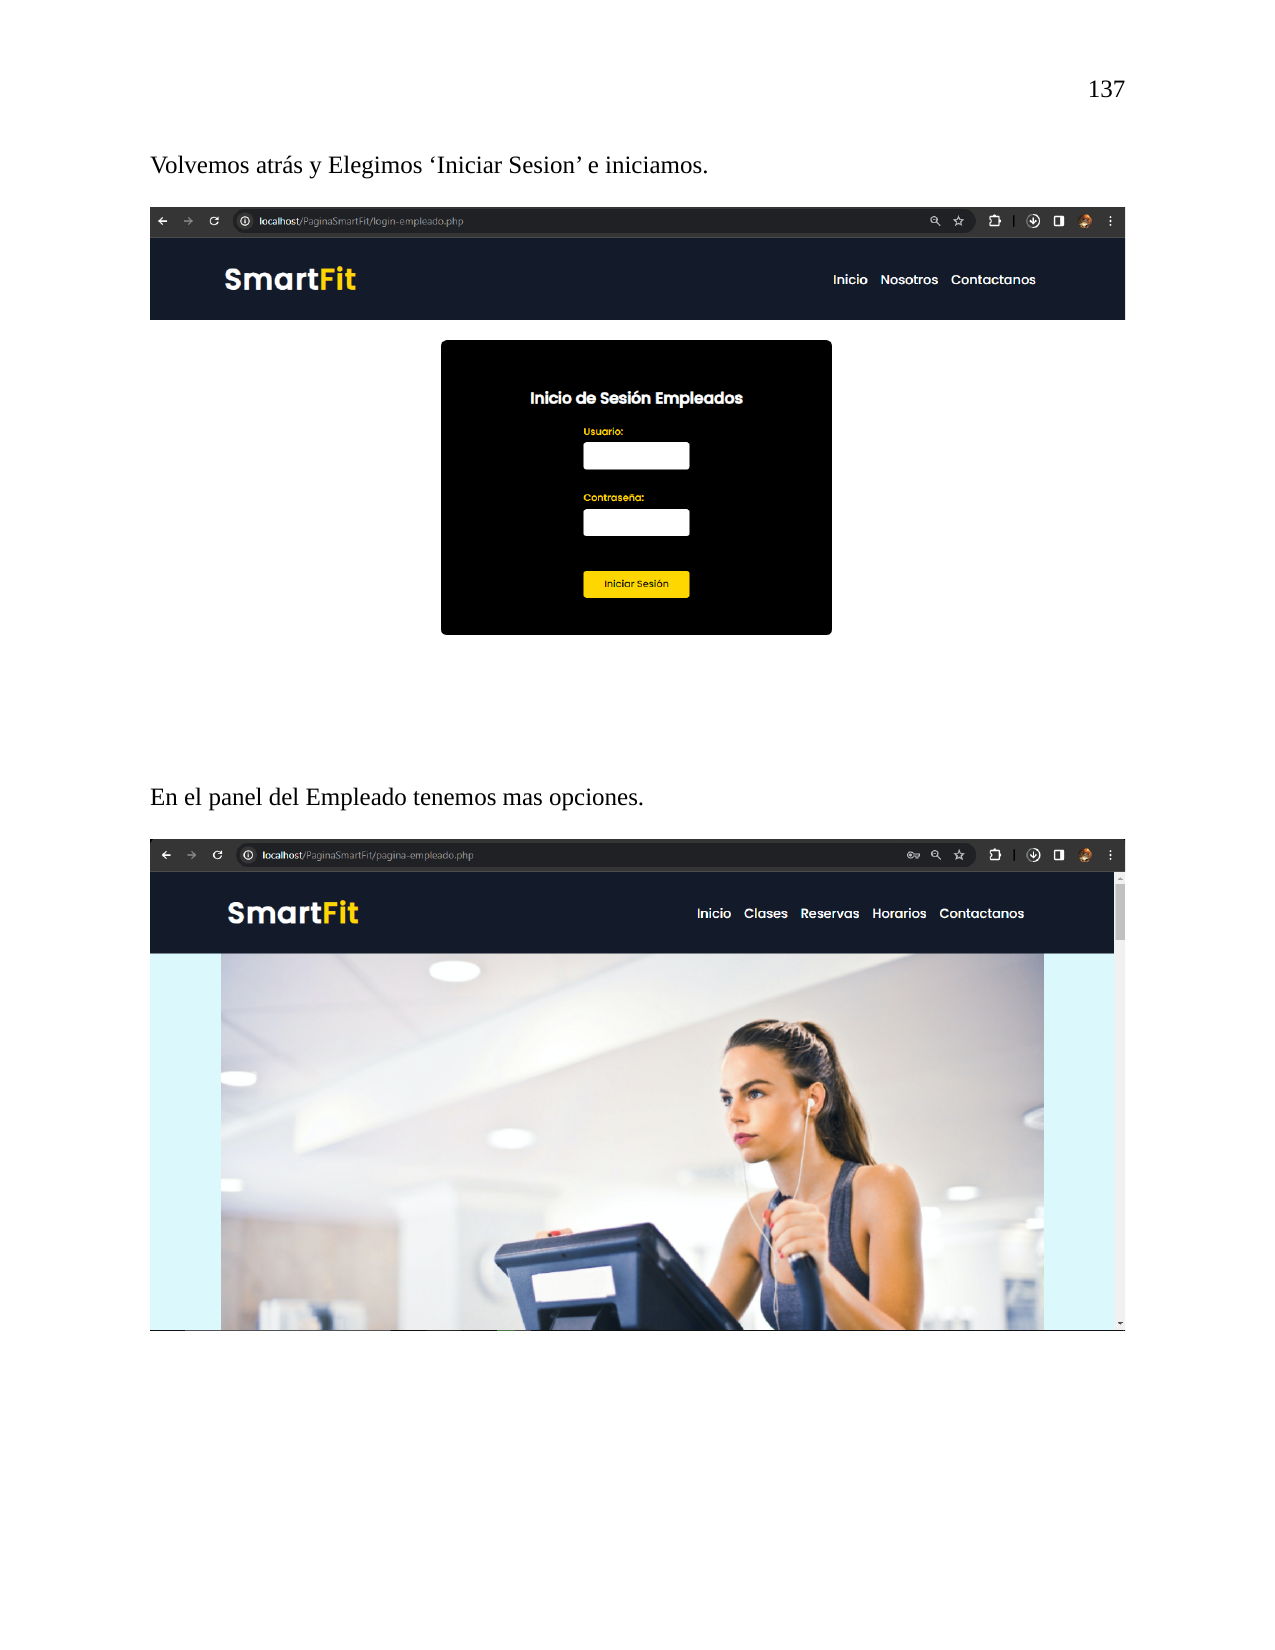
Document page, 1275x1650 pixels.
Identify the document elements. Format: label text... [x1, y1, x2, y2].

picture [150, 207, 1126, 696]
text En el panel del Empleado tenemos mas opciones. [150, 782, 1125, 810]
picture [150, 839, 1126, 1331]
text Volvemos atrás y Elegimos ‘Iniciar Sesion’ e iniciamos. [150, 150, 1125, 179]
